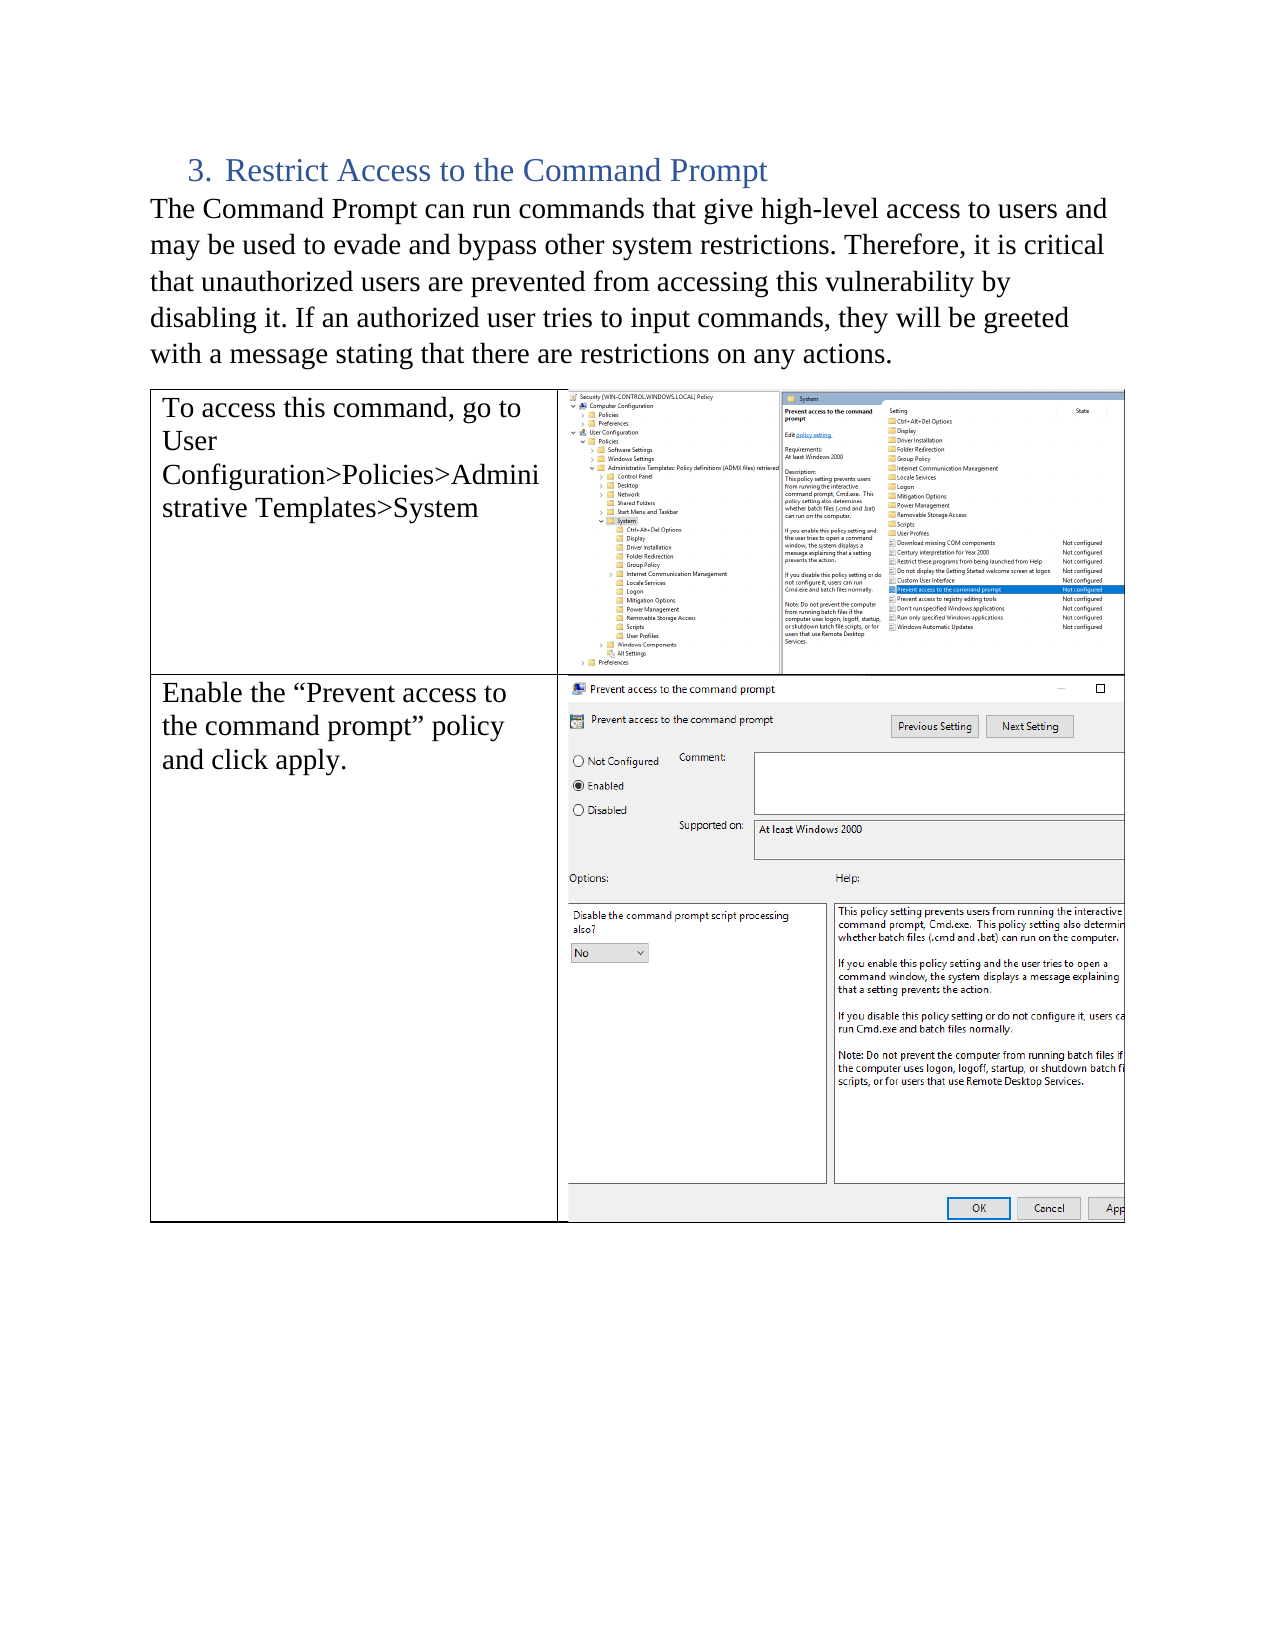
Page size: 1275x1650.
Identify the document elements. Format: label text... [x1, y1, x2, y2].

picture [568, 675, 1125, 1222]
table_header To access this command, go to User Configuration>Policies>Administrative Templates>System [151, 390, 557, 674]
table_header [558, 390, 568, 674]
subtitle Restrict Access to the Command Prompt [187, 150, 1125, 188]
text The Command Prompt can run commands that give high-level access to users and may be used to evade and bypass other system restrictions. Therefore, it is critical that unauthorized users are prevented from accessing this vulnerability by disabling it. If an authorized user tries to input commands, they will be greeted with a message stating that there are restrictions on any actions. [150, 191, 1125, 369]
table_cell Enable the “Prevent access to the command prompt” policy and click apply. [151, 675, 557, 1221]
picture [568, 389, 1125, 674]
table_cell [558, 675, 568, 1221]
